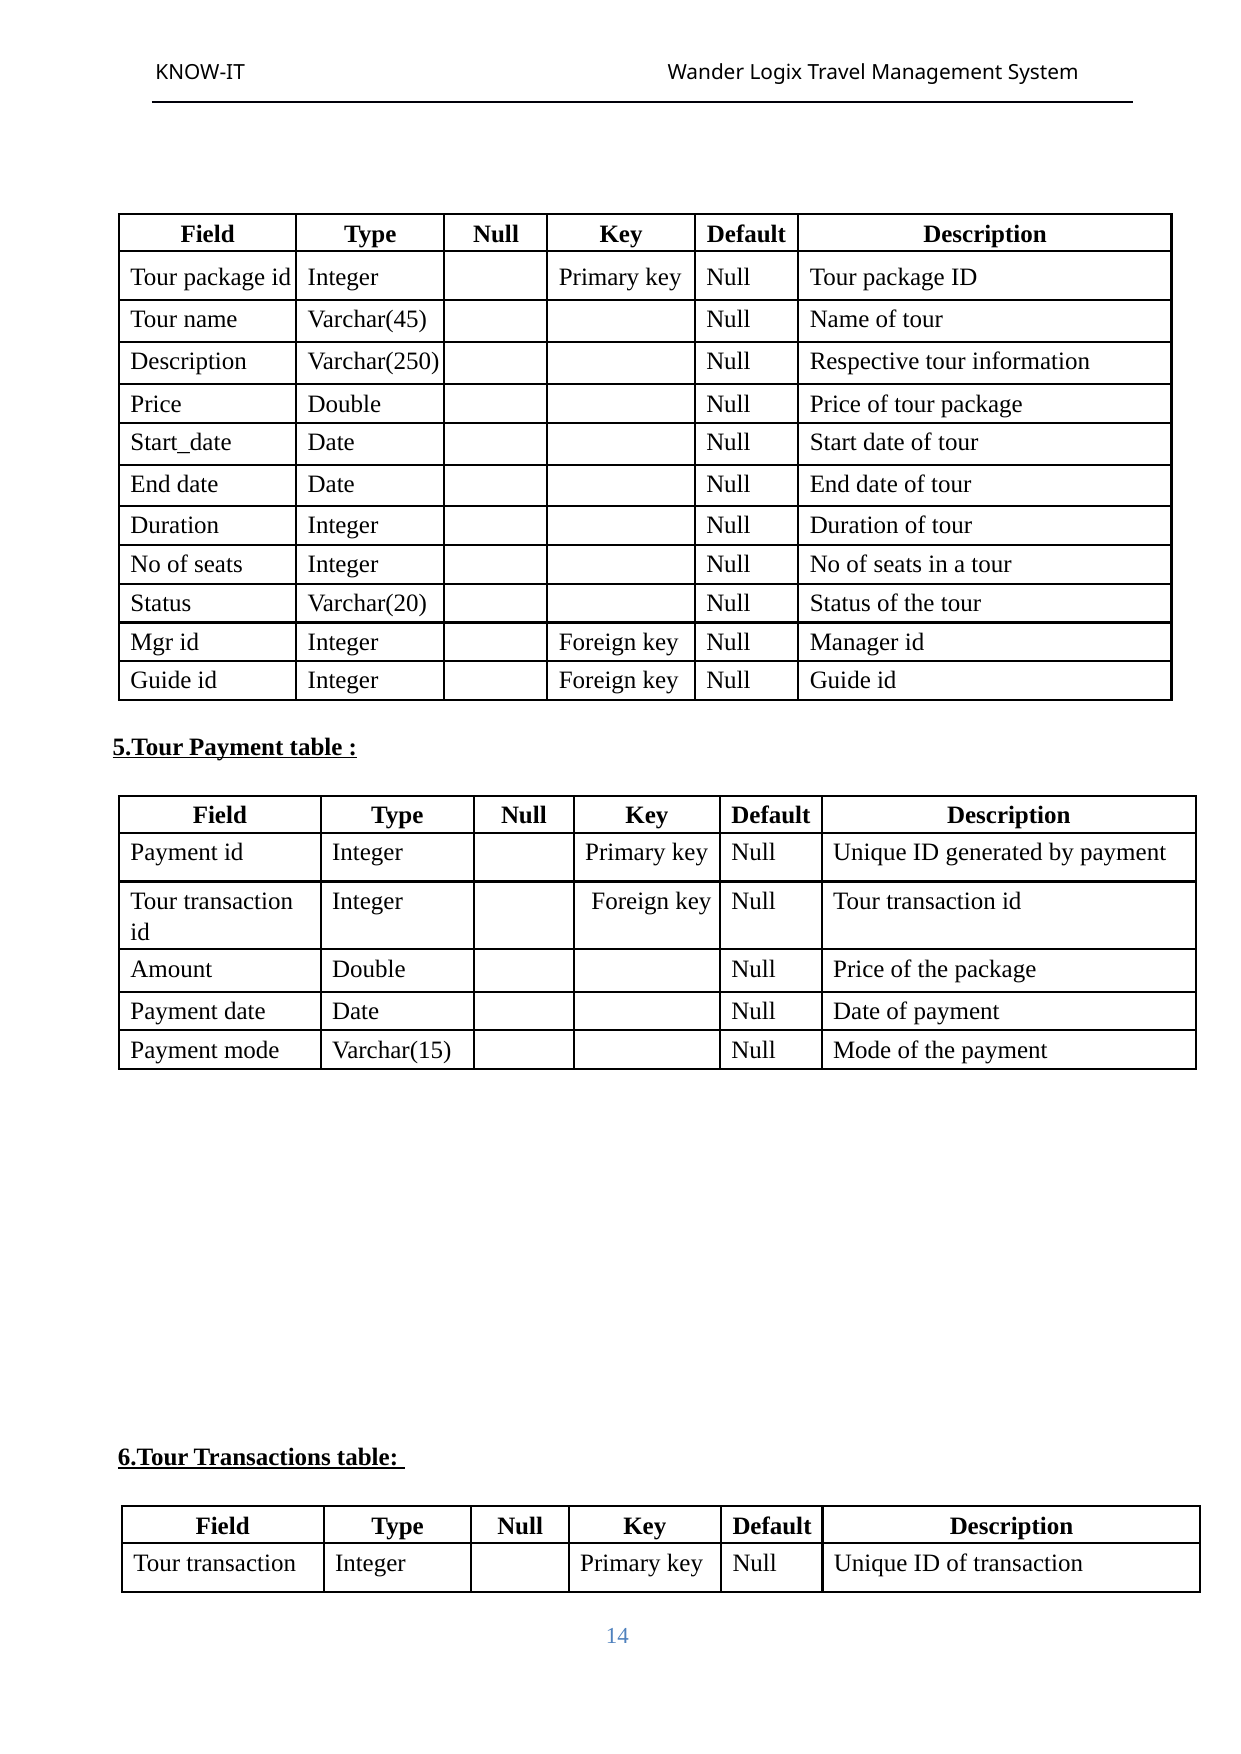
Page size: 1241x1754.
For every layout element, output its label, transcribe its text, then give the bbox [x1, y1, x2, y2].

table_cell [575, 1031, 719, 1068]
table_cell Null [721, 834, 821, 880]
table_header Field [123, 1507, 323, 1542]
table_cell Null [721, 883, 821, 948]
table_cell [445, 424, 546, 464]
table_header Default [721, 797, 821, 832]
table_cell Duration of tour [799, 507, 1170, 544]
table_cell Primary key [570, 1544, 720, 1591]
table_cell Null [721, 993, 821, 1029]
table_cell Null [696, 546, 797, 583]
text 5.Tour Payment table : [37, 732, 527, 761]
table_header Description [823, 797, 1195, 832]
table_cell Varchar(20) [297, 585, 443, 621]
table_cell Tour transaction id [823, 883, 1195, 948]
table_cell Guide id [120, 662, 295, 699]
table_cell Null [721, 1031, 821, 1068]
table_cell Start_date [120, 424, 295, 464]
table_cell Manager id [799, 624, 1170, 660]
table_cell Mgr id [120, 624, 295, 660]
table_cell No of seats [120, 546, 295, 583]
table_cell [548, 424, 694, 464]
table_cell [445, 301, 546, 341]
table_cell [548, 466, 694, 505]
table_cell [548, 385, 694, 422]
table_header Default [696, 215, 797, 250]
table_cell Null [696, 507, 797, 544]
table_cell [575, 950, 719, 991]
table_cell Null [696, 424, 797, 464]
table_cell [548, 585, 694, 621]
table_cell [445, 252, 546, 299]
table_header Null [445, 215, 546, 250]
table_header Type [325, 1507, 470, 1542]
table_cell Price of the package [823, 950, 1195, 991]
table_cell Varchar(45) [297, 301, 443, 341]
table_cell Mode of the payment [823, 1031, 1195, 1068]
table_cell [445, 385, 546, 422]
table_header Null [472, 1507, 568, 1542]
table_cell Double [297, 385, 443, 422]
table_cell End date of tour [799, 466, 1170, 505]
table_cell Integer [322, 883, 473, 948]
table_cell Varchar(250) [297, 343, 443, 383]
table_cell Null [696, 343, 797, 383]
table_cell Tour package ID [799, 252, 1170, 299]
table_cell [475, 1031, 573, 1068]
table_cell Integer [297, 662, 443, 699]
table_cell Null [696, 662, 797, 699]
table_cell [475, 834, 573, 880]
table_cell Null [696, 385, 797, 422]
table_header Key [570, 1507, 720, 1542]
table_cell Date of payment [823, 993, 1195, 1029]
table_cell [475, 993, 573, 1029]
table_cell Foreign key [575, 883, 719, 948]
table_header Field [120, 797, 320, 832]
table_header Null [475, 797, 573, 832]
table_cell Foreign key [548, 662, 694, 699]
table_cell Null [696, 301, 797, 341]
table_cell Payment id [120, 834, 320, 880]
table_cell [445, 343, 546, 383]
table_cell [548, 301, 694, 341]
table_cell Primary key [548, 252, 694, 299]
table_cell Tour transaction id [123, 1544, 323, 1591]
table_header Field [120, 215, 295, 250]
table_cell [445, 466, 546, 505]
table_cell Null [696, 466, 797, 505]
table_cell End date [120, 466, 295, 505]
table_cell Price of tour package [799, 385, 1170, 422]
table_cell [445, 507, 546, 544]
table_cell Tour package id [120, 252, 295, 299]
table_cell [548, 507, 694, 544]
table_header Type [297, 215, 443, 250]
table_cell [575, 993, 719, 1029]
table_cell [445, 624, 546, 660]
table_header Key [575, 797, 719, 832]
table_cell No of seats in a tour [799, 546, 1170, 583]
table_cell Foreign key [548, 624, 694, 660]
table_cell Price [120, 385, 295, 422]
table_cell Payment mode [120, 1031, 320, 1068]
table_cell [548, 343, 694, 383]
table_cell Date [297, 424, 443, 464]
table_cell Guide id [799, 662, 1170, 699]
table_cell Integer [322, 834, 473, 880]
table_cell Amount [120, 950, 320, 991]
table_cell [475, 950, 573, 991]
table_cell Integer [325, 1544, 470, 1591]
table_cell Varchar(15) [322, 1031, 473, 1068]
table_cell Name of tour [799, 301, 1170, 341]
table_cell Null [722, 1544, 821, 1591]
table_cell Tour name [120, 301, 295, 341]
table_cell [475, 883, 573, 948]
table_cell [548, 546, 694, 583]
text 6.Tour Transactions table: [37, 1442, 1100, 1471]
table_cell Respective tour information [799, 343, 1170, 383]
table_cell Unique ID generated by payment [823, 834, 1195, 880]
table_cell Payment date [120, 993, 320, 1029]
table_cell Status [120, 585, 295, 621]
table_header Default [722, 1507, 821, 1542]
table_header Description [799, 215, 1170, 250]
table_cell Status of the tour [799, 585, 1170, 621]
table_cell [824, 1544, 1199, 1591]
table_header Type [322, 797, 473, 832]
table_cell Description [120, 343, 295, 383]
table_cell Null [696, 252, 797, 299]
table_cell Primary key [575, 834, 719, 880]
table_cell Null [696, 624, 797, 660]
table_cell Null [721, 950, 821, 991]
table_cell Start date of tour [799, 424, 1170, 464]
table_cell Duration [120, 507, 295, 544]
table_cell Date [297, 466, 443, 505]
table_cell [472, 1544, 568, 1591]
table_header Description [824, 1507, 1199, 1542]
table_cell Integer [297, 507, 443, 544]
table_cell Tour transaction id [120, 883, 320, 948]
table_cell Date [322, 993, 473, 1029]
table_cell [445, 662, 546, 699]
table_cell Integer [297, 546, 443, 583]
table_cell Integer [297, 624, 443, 660]
table_cell [445, 585, 546, 621]
table_header Key [548, 215, 694, 250]
table_cell Null [696, 585, 797, 621]
table_cell [445, 546, 546, 583]
table_cell Double [322, 950, 473, 991]
table_cell Integer [297, 252, 443, 299]
